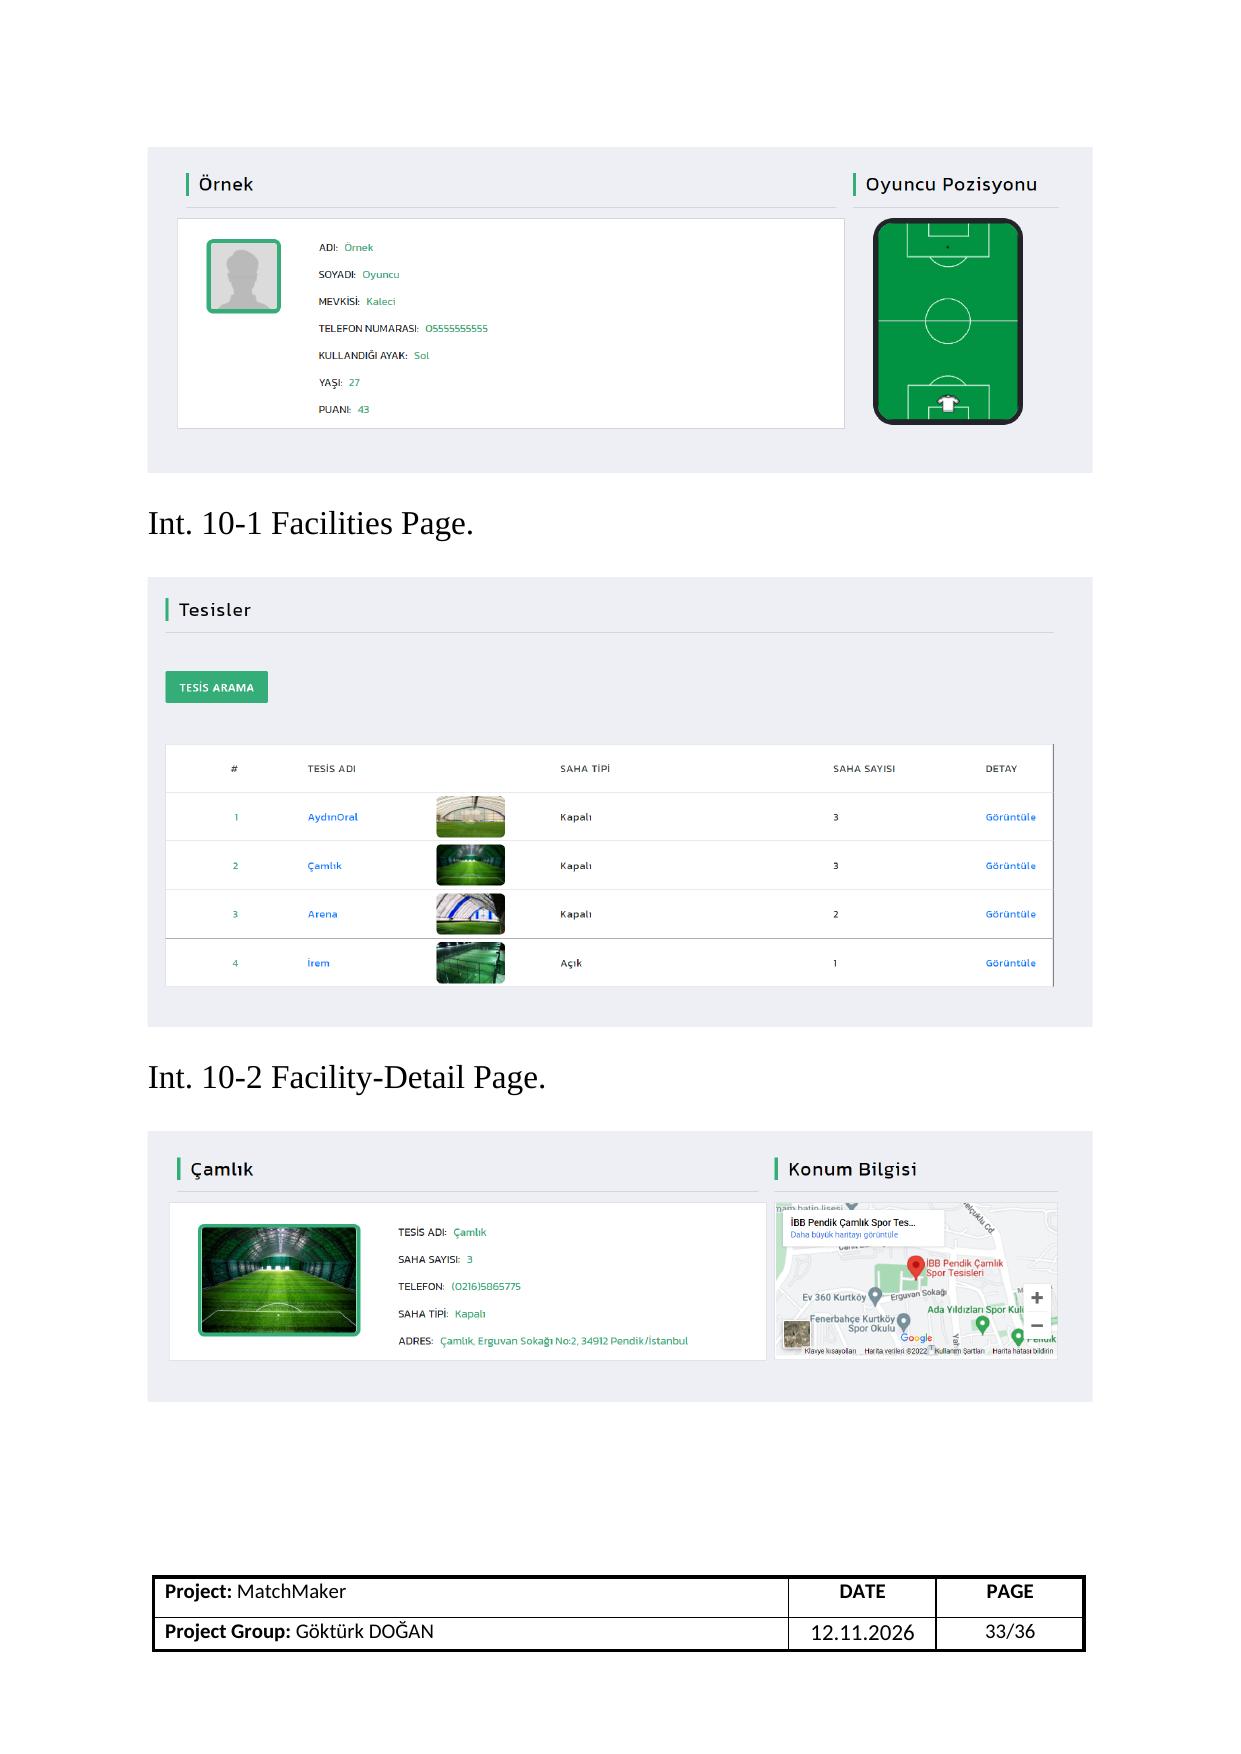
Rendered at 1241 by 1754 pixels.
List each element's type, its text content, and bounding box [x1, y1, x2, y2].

picture [147, 147, 1093, 473]
text Int. 10-2 Facility-Detail Page. [148, 1057, 1093, 1096]
picture [147, 577, 1093, 1027]
picture [147, 1131, 1093, 1402]
text Int. 10-1 Facilities Page. [148, 503, 1093, 542]
